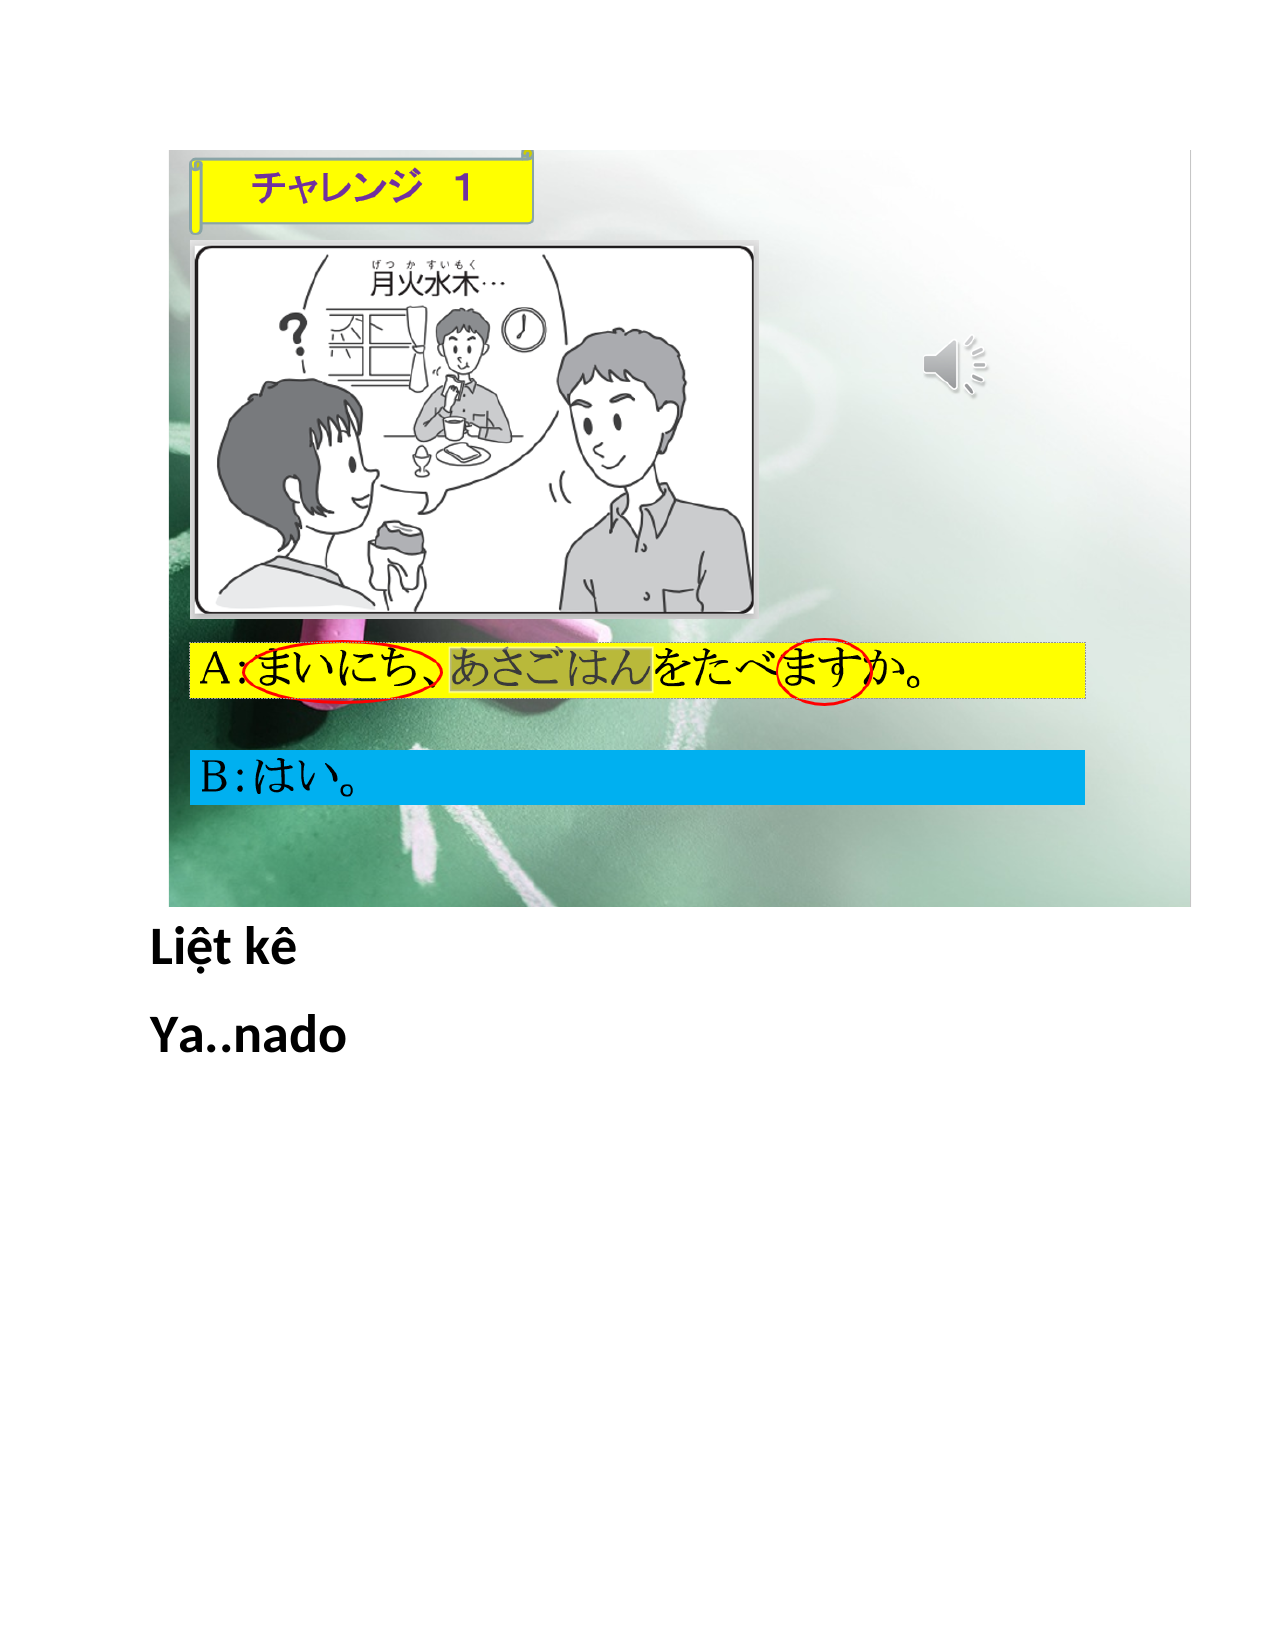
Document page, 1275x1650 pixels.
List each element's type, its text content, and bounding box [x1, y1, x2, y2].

text Liệt kê [150, 150, 1125, 978]
text Ya..nado [150, 999, 1125, 1066]
